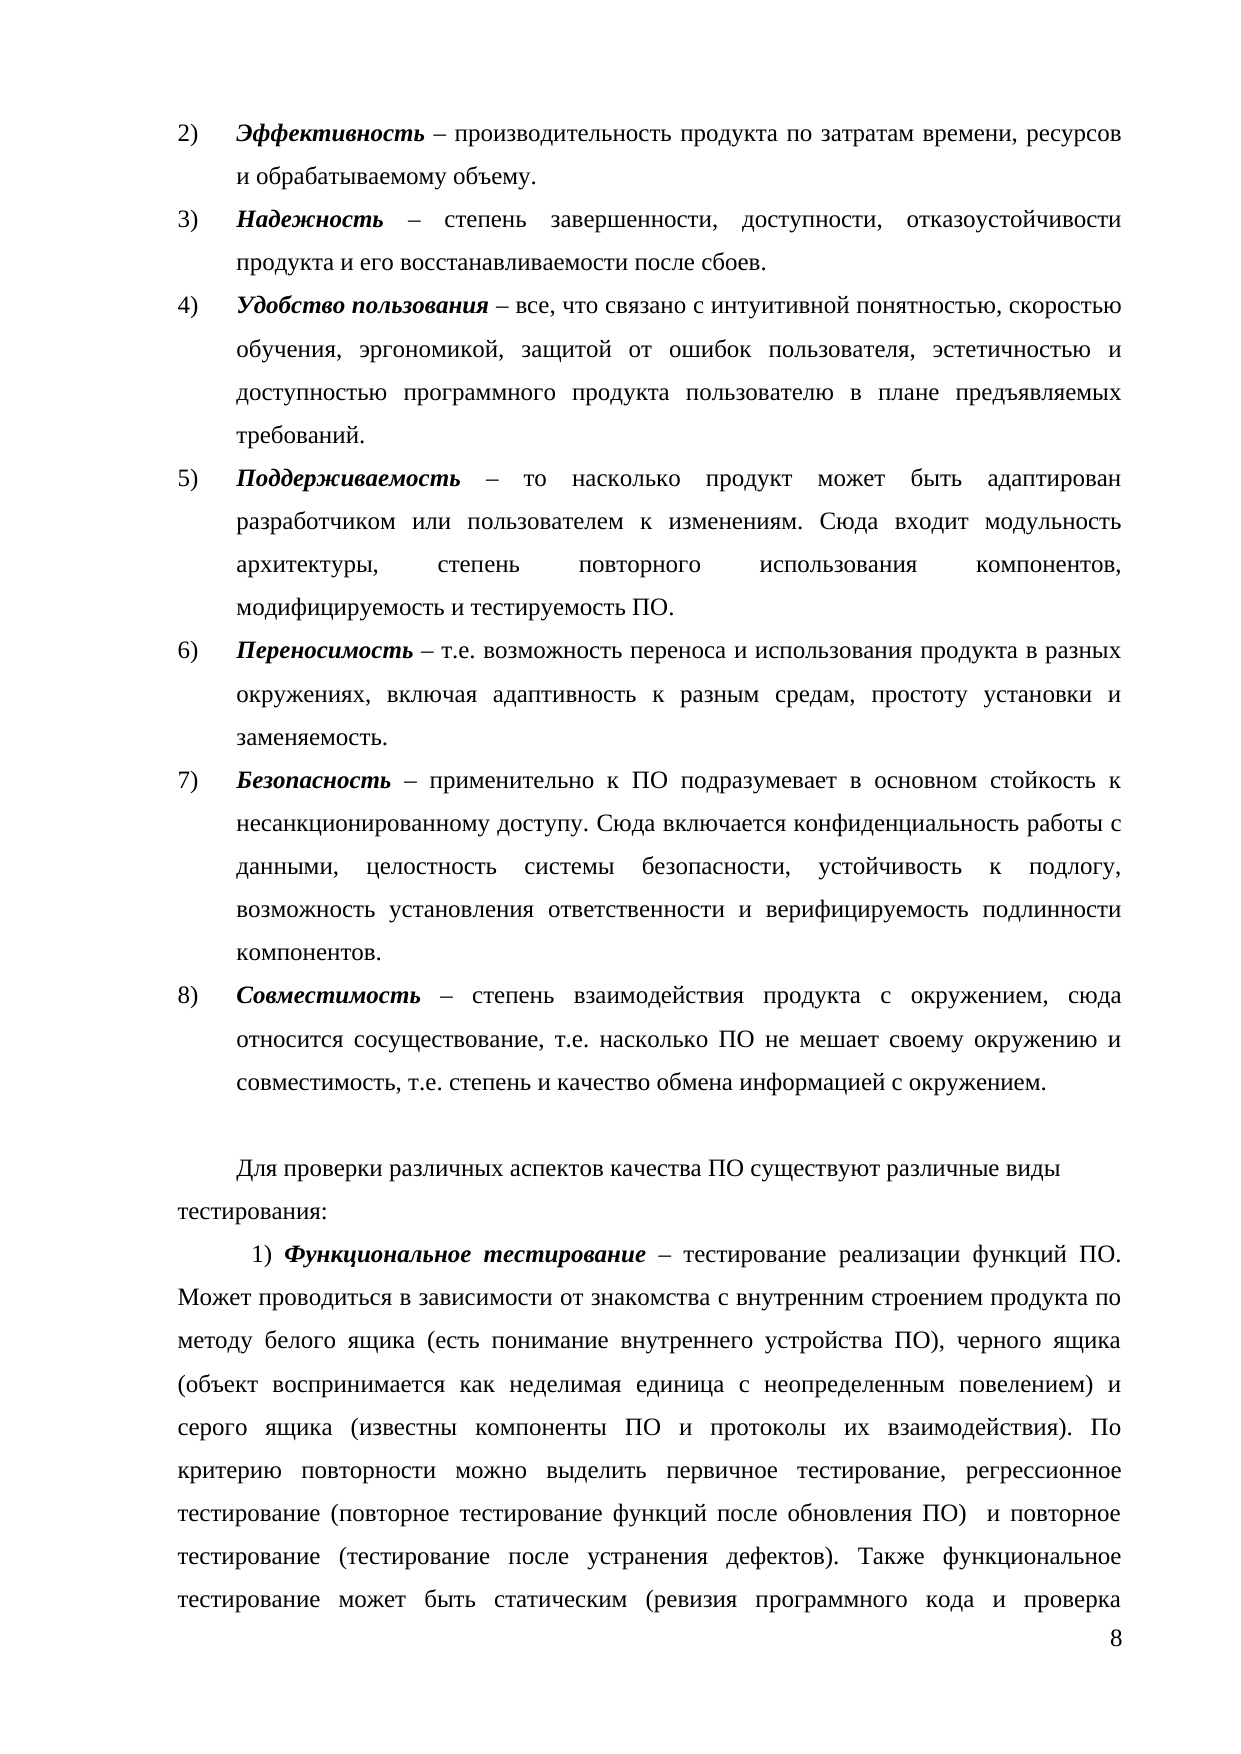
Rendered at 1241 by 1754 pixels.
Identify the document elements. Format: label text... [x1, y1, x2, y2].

text Для проверки различных аспектов качества ПО существуют различные виды [177, 1153, 1122, 1182]
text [177, 1239, 1122, 1613]
list Совместимость – степень взаимодействия продукта с окружением, сюда относится сосуществование, т.е. насколько ПО не мешает своему окружению и совместимость, т.е. степень и качество обмена информацией с окружением. [177, 981, 1122, 1096]
list Эффективность – производительность продукта по затратам времени, ресурсов и обрабатываемому объему. [177, 118, 1122, 190]
list Безопасность – применительно к ПО подразумевает в основном стойкость к несанкционированному доступу. Сюда включается конфиденциальность работы с данными, целостность системы безопасности, устойчивость к подлогу, возможность установления ответственности и верифицируемость подлинности компонентов. [177, 765, 1122, 966]
list Надежность – степень завершенности, доступности, отказоустойчивости продукта и его восстанавливаемости после сбоев. [177, 204, 1122, 276]
list Переносимость – т.е. возможность переноса и использования продукта в разных окружениях, включая адаптивность к разным средам, простоту установки и заменяемость. [177, 636, 1122, 751]
list Удобство пользования – все, что связано с интуитивной понятностью, скоростью обучения, эргономикой, защитой от ошибок пользователя, эстетичностью и доступностью программного продукта пользователю в плане предъявляемых требований. [177, 291, 1122, 449]
list Поддерживаемость – то насколько продукт может быть адаптирован разработчиком или пользователем к изменениям. Сюда входит модульность архитектуры, степень повторного использования компонентов, модифицируемость и тестируемость ПО. [177, 463, 1122, 621]
text тестирования: [177, 1196, 1122, 1225]
